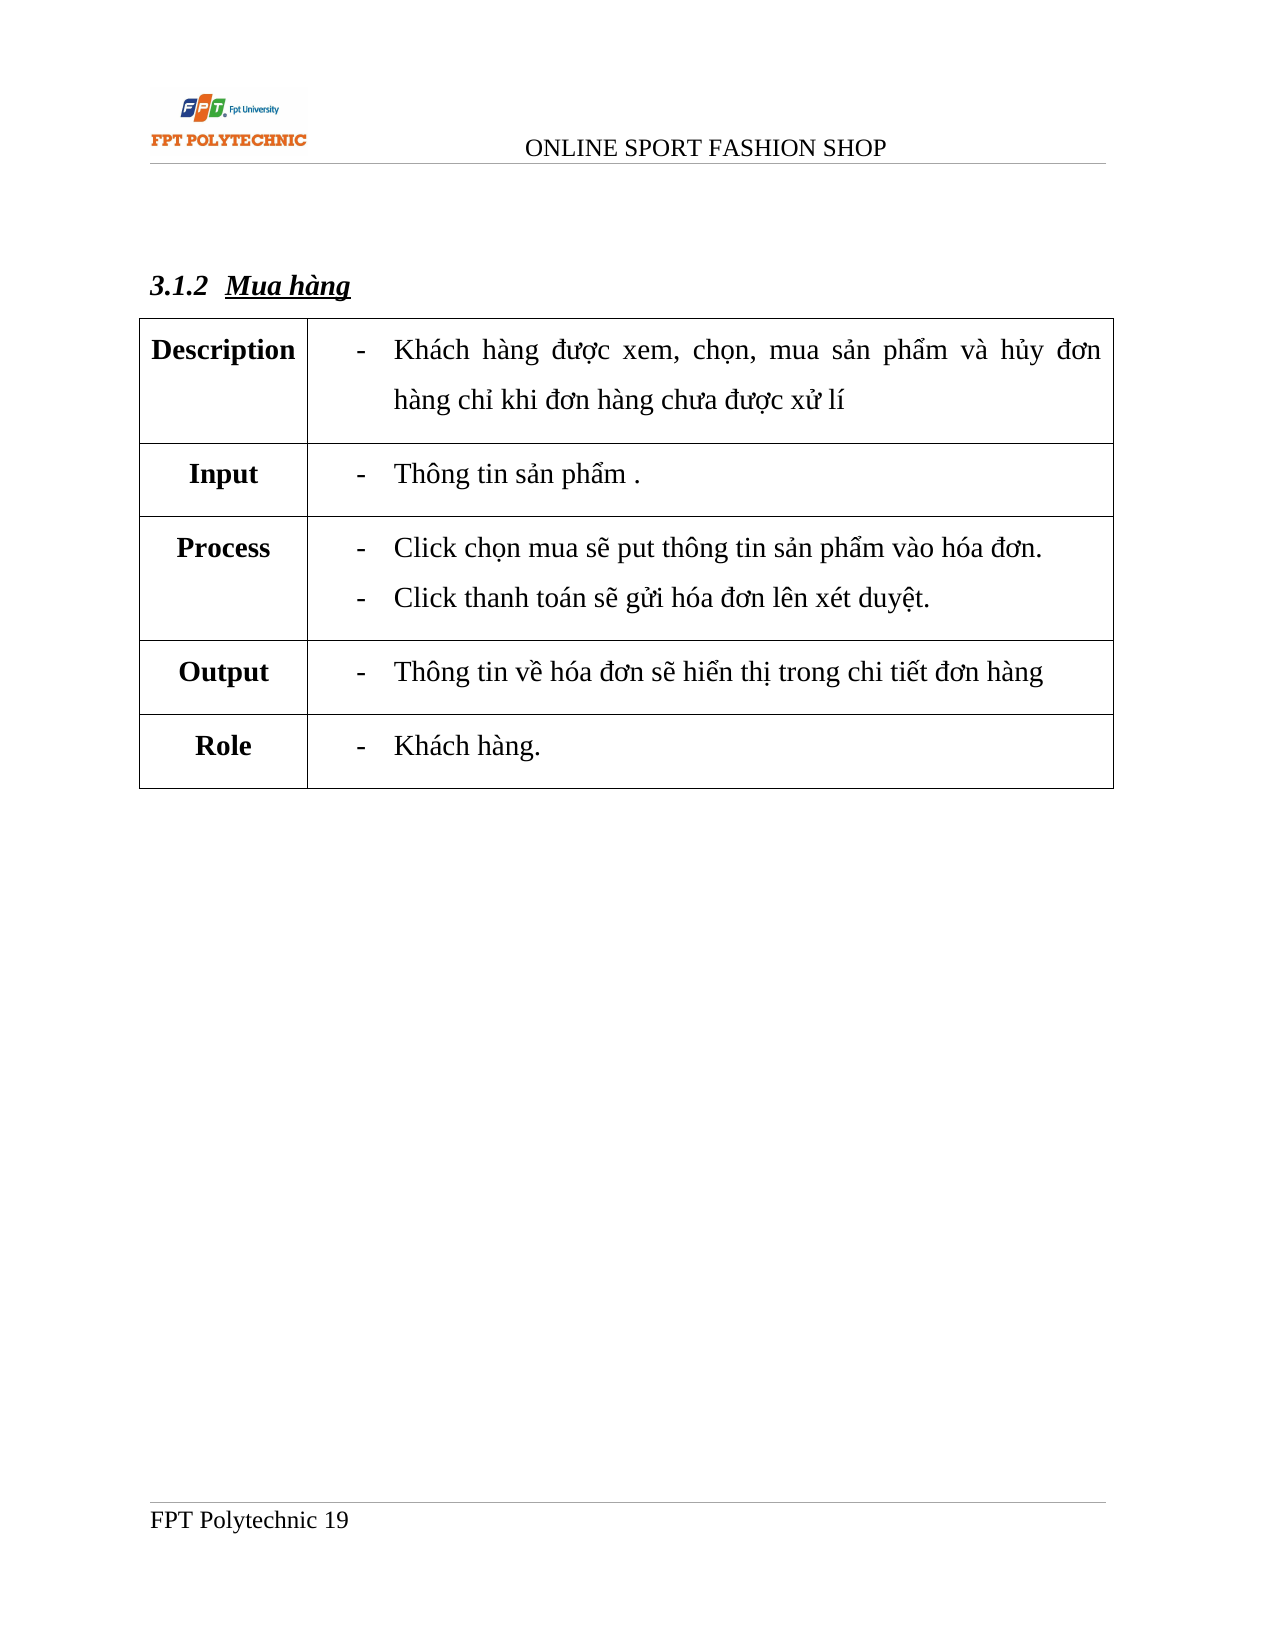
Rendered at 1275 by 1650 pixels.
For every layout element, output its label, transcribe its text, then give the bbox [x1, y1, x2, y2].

table_cell Input [140, 444, 307, 516]
table_cell Khách hàng. [308, 715, 1113, 788]
table_header Khách hàng được xem, chọn, mua sản phẩm và hủy đơn hàng chỉ khi đơn hàng chưa được xử lí [308, 319, 1113, 442]
table_cell Role [140, 715, 307, 788]
table_cell Thông tin về hóa đơn sẽ hiển thị trong chi tiết đơn hàng [308, 641, 1113, 714]
picture [150, 87, 309, 156]
table_cell Process [140, 517, 307, 640]
subtitle Mua hàng [150, 268, 1106, 301]
table_cell Click chọn mua sẽ put thông tin sản phẩm vào hóa đơn. Click thanh toán sẽ gửi hóa đơn lên xét duyệt. [308, 517, 1113, 640]
table_cell Thông tin sản phẩm . [308, 444, 1113, 516]
table_cell Output [140, 641, 307, 714]
table_header Description [140, 319, 307, 442]
